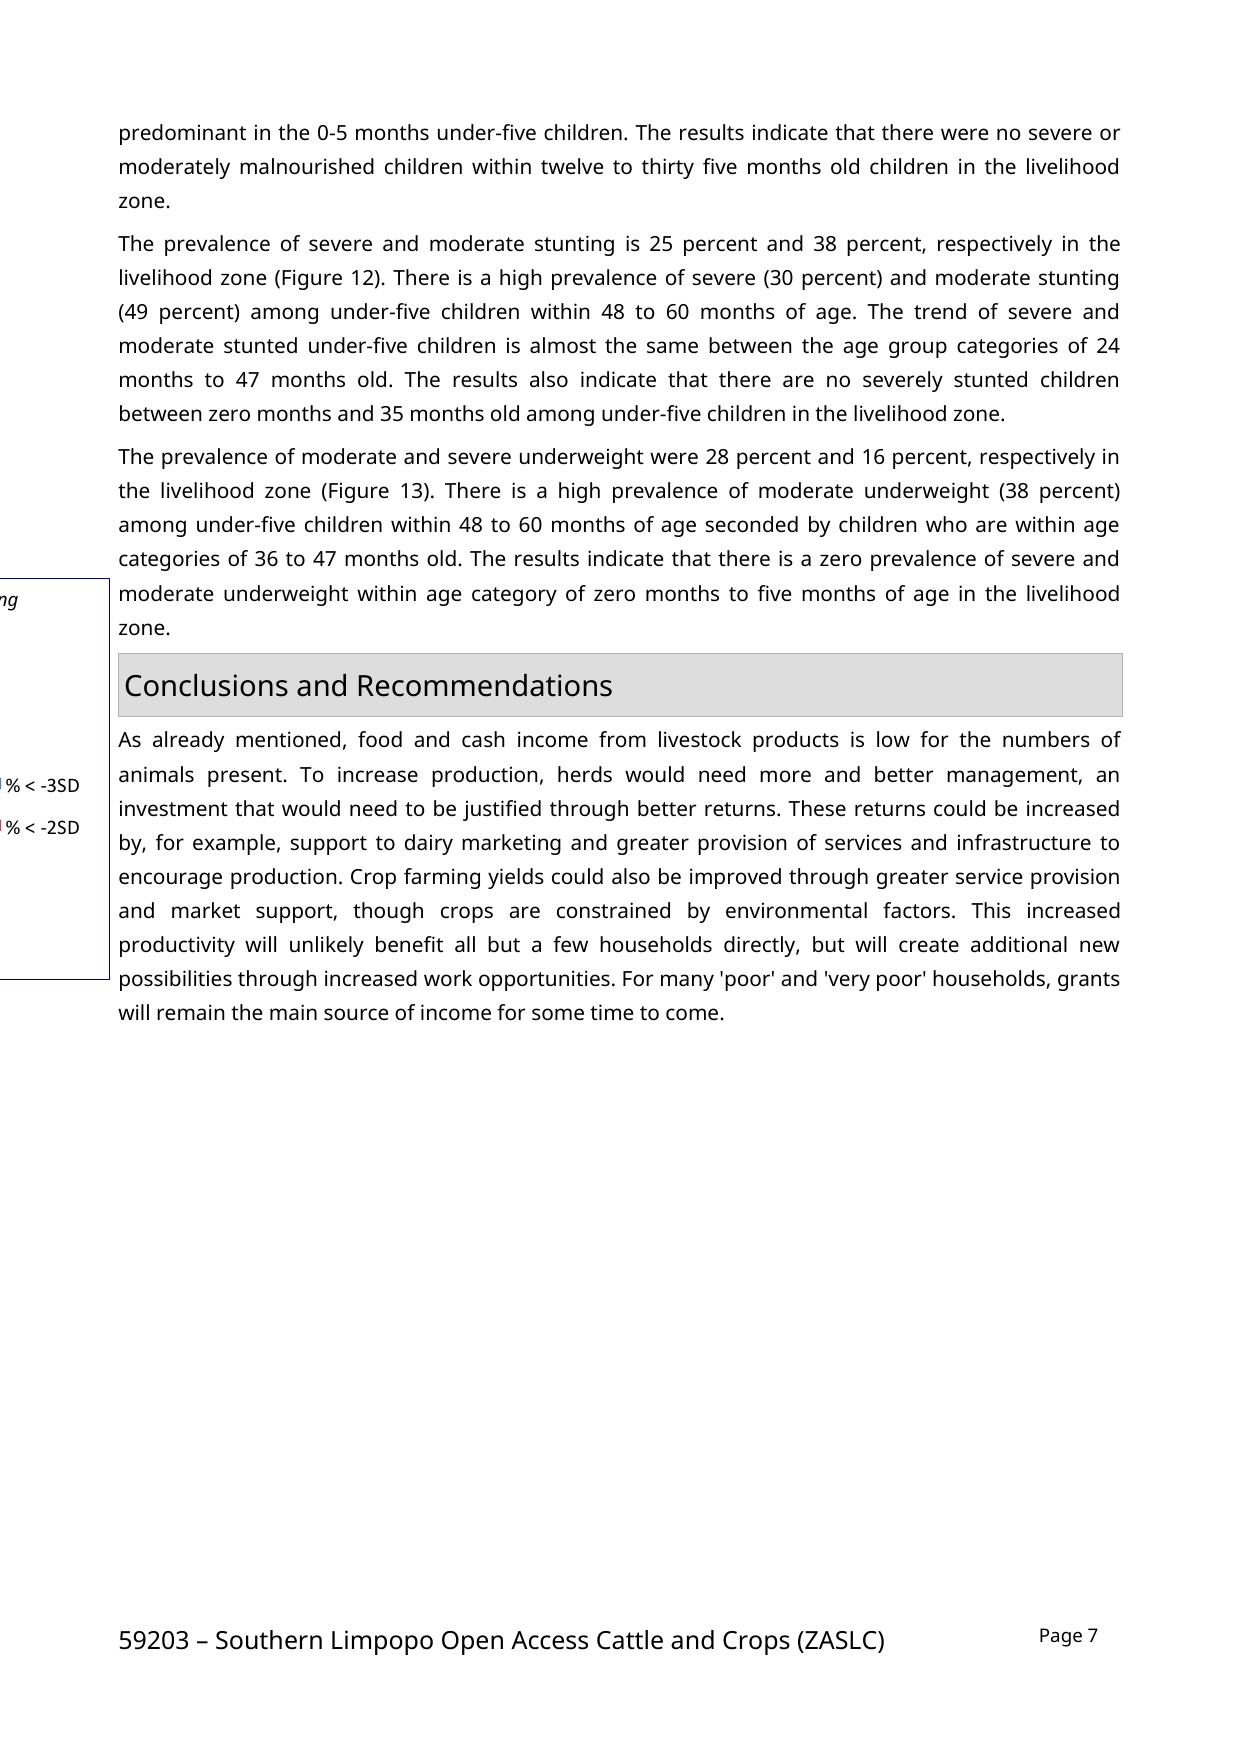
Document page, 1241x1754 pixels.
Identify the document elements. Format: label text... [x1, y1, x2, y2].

table_header Conclusions and Recommendations [119, 654, 1122, 716]
text The prevalence of moderate and severe underweight were 28 percent and 16 percent, respectively in the livelihood zone (Figure 13). There is a high prevalence of moderate underweight (38 percent) among under-five children within 48 to 60 months of age seconded by children who are within age categories of 36 to 47 months old. The results indicate that there is a zero prevalence of severe and moderate underweight within age category of zero months to five months of age in the livelihood zone. [118, 442, 1122, 641]
text The prevalence of severe and moderate stunting is 25 percent and 38 percent, respectively in the livelihood zone (Figure 12). There is a high prevalence of severe (30 percent) and moderate stunting (49 percent) among under-five children within 48 to 60 months of age. The trend of severe and moderate stunted under-five children is almost the same between the age group categories of 24 months to 47 months old. The results also indicate that there are no severely stunted children between zero months and 35 months old among under-five children in the livelihood zone. [118, 229, 1122, 428]
text As already mentioned, food and cash income from livestock products is low for the numbers of animals present. To increase production, herds would need more and better management, an investment that would need to be justified through better returns. These returns could be increased by, for example, support to dairy marketing and greater provision of services and infrastructure to encourage production. Crop farming yields could also be improved through greater service provision and market support, though crops are constrained by environmental factors. This increased productivity will unlikely benefit all but a few households directly, but will create additional new possibilities through increased work opportunities. For many 'poor' and 'very poor' households, grants will remain the main source of income for some time to come. [118, 726, 1122, 1027]
picture [0, 624, 91, 971]
